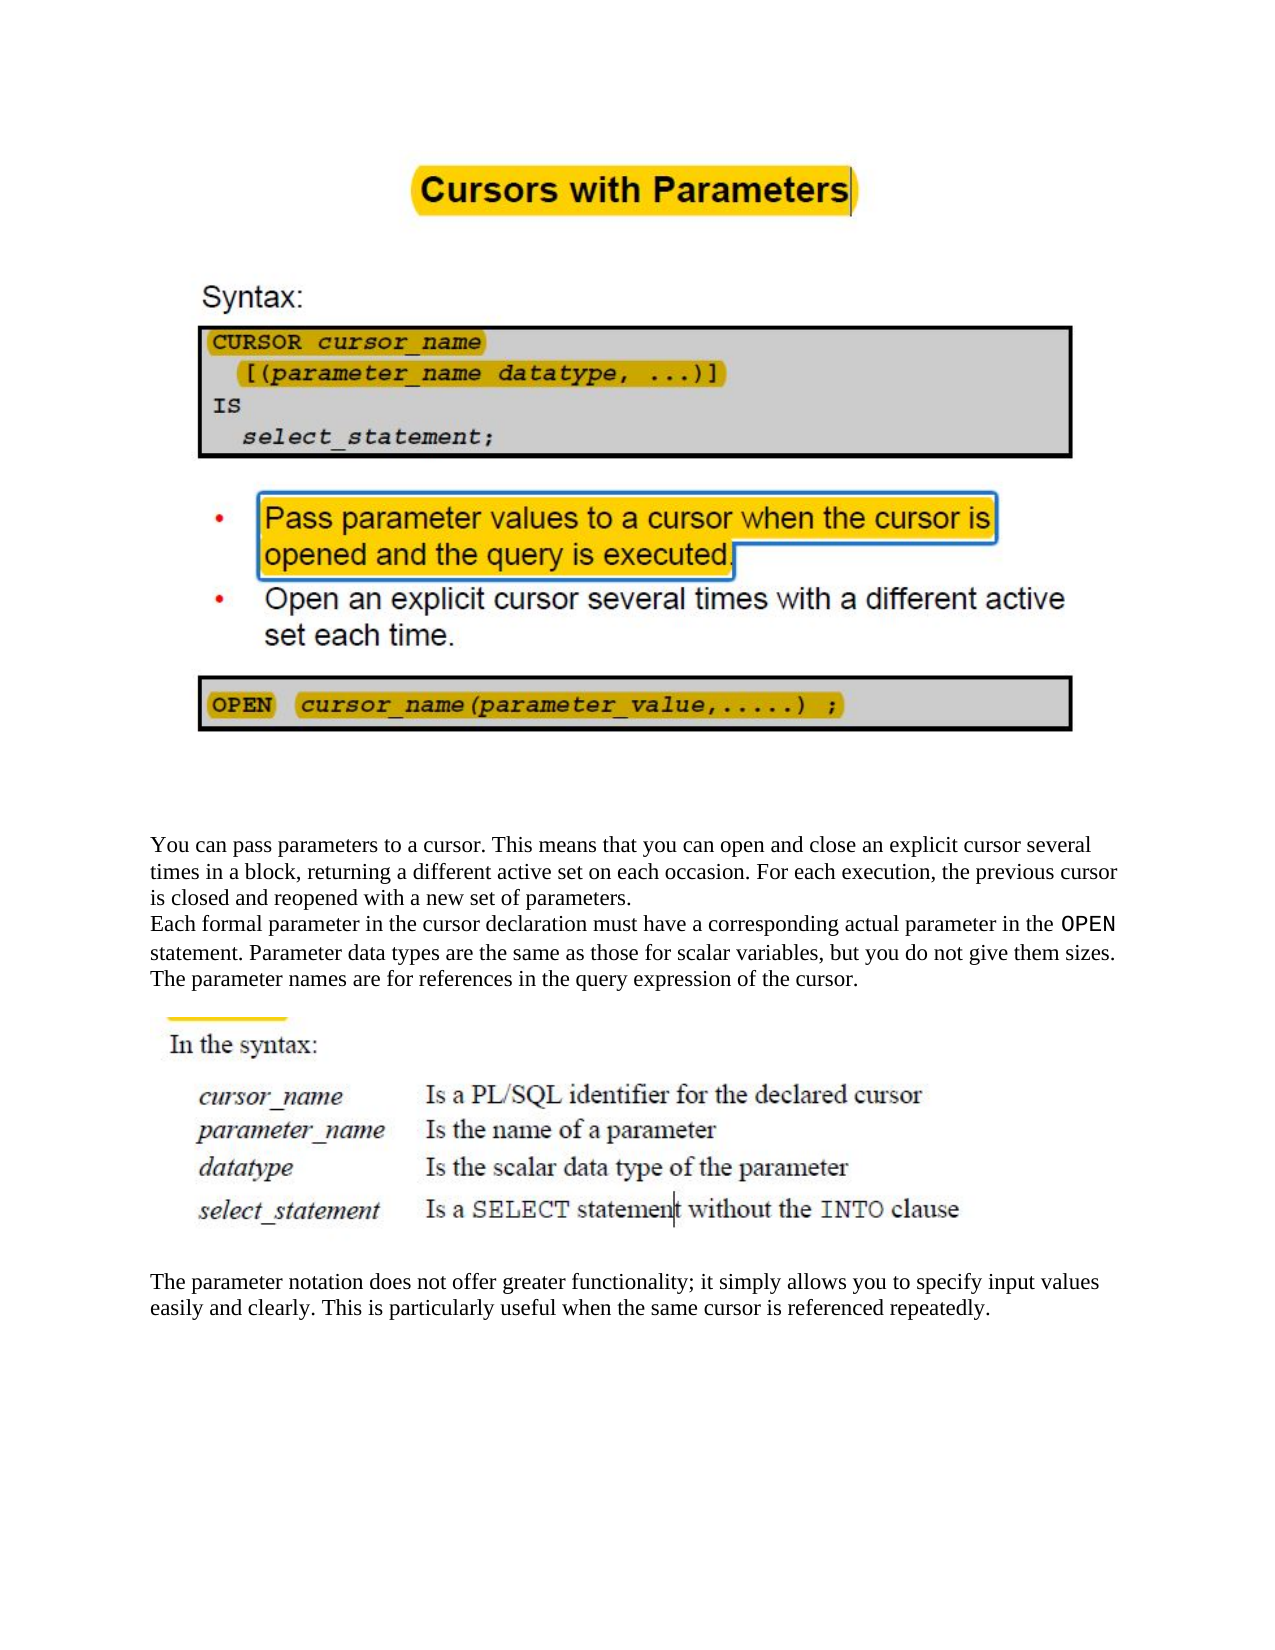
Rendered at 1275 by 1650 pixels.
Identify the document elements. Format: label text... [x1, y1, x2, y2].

picture [150, 150, 1125, 794]
text The parameter notation does not offer greater functionality; it simply allows you to specify input values easily and clearly. This is particularly useful when the same cursor is referenced repeatedly. [150, 1268, 1125, 1321]
picture [150, 1017, 1125, 1268]
text Each formal parameter in the cursor declaration must have a corresponding actual parameter in the OPEN statement. Parameter data types are the same as those for scalar variables, but you do not give them sizes. The parameter names are for references in the query expression of the cursor. [150, 910, 1125, 991]
text You can pass parameters to a cursor. This means that you can open and close an explicit cursor several times in a block, returning a different active set on each occasion. For each execution, the previous cursor is closed and reopened with a new set of parameters. [150, 831, 1125, 910]
